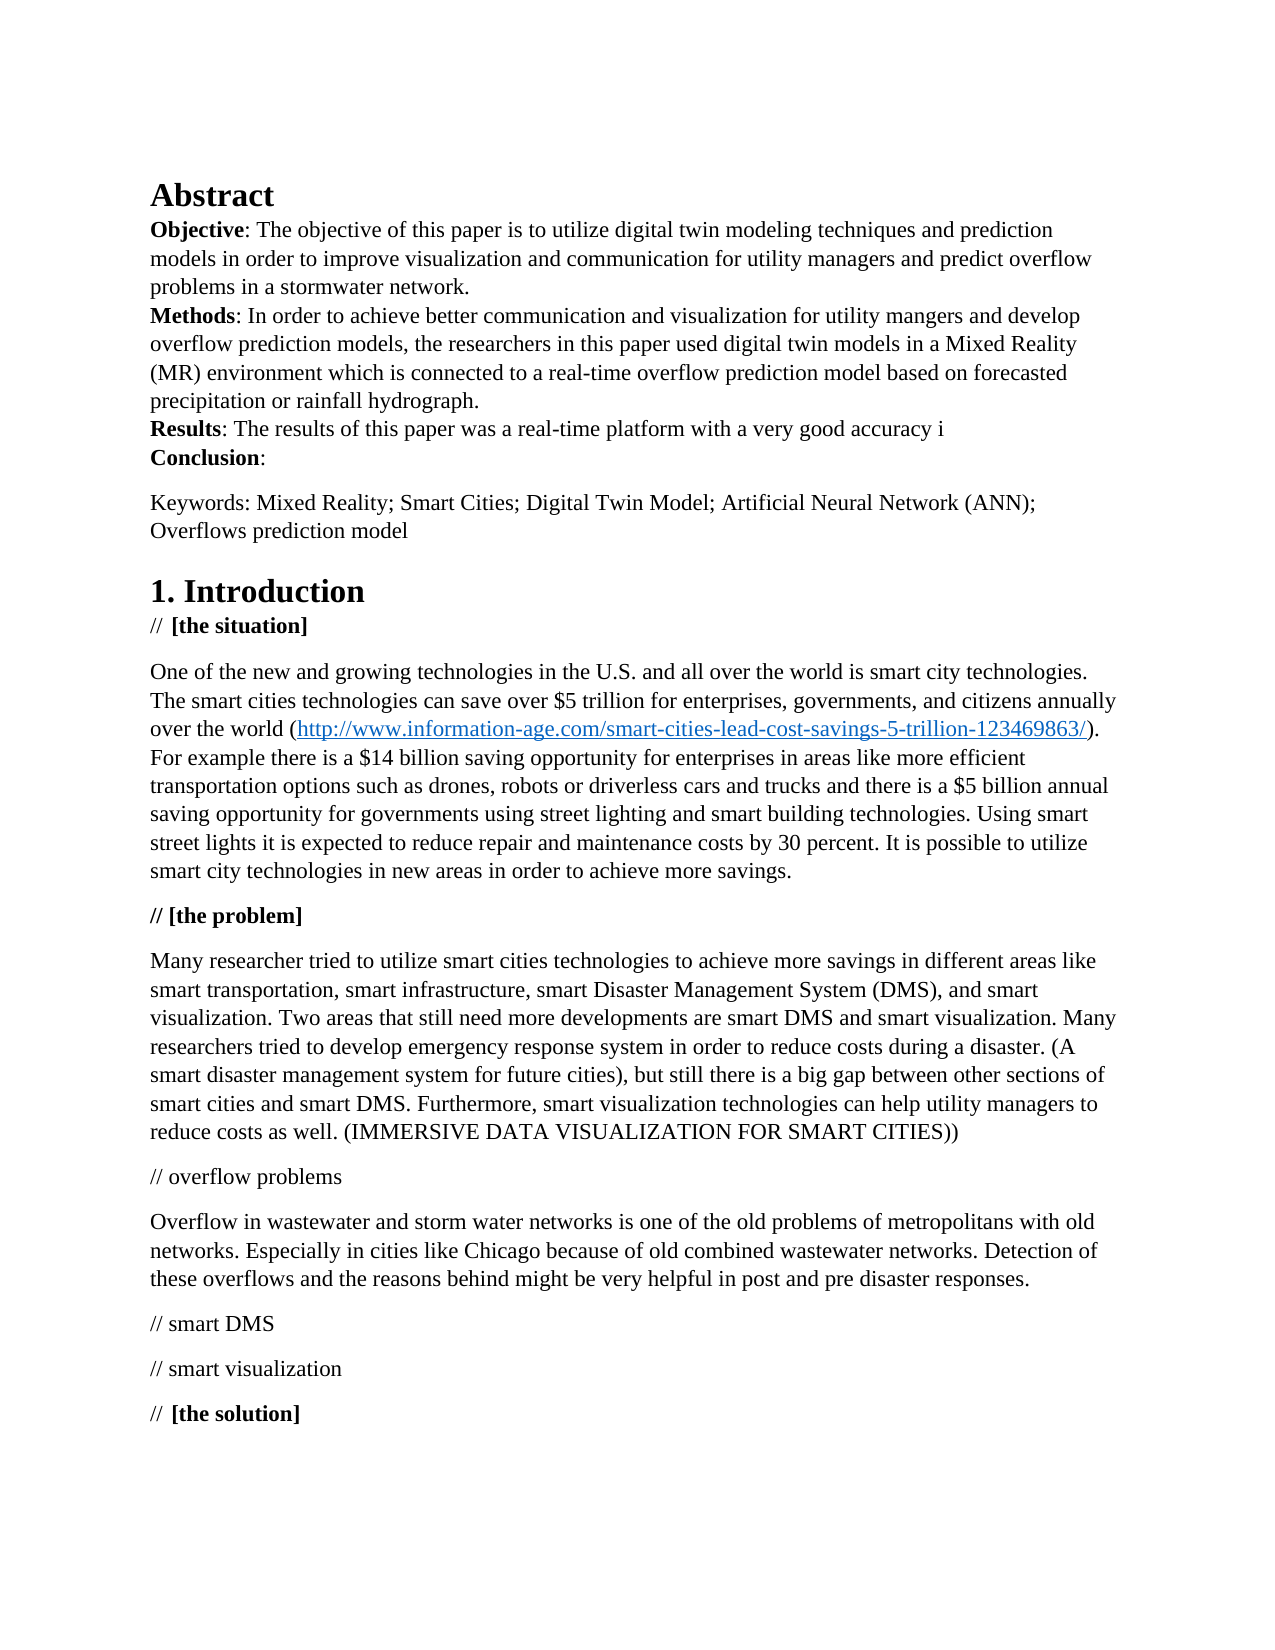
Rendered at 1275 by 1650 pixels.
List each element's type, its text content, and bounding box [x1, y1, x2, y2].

subtitle Abstract [150, 175, 1125, 213]
subtitle 1. Introduction [150, 571, 1125, 609]
text // [the solution] [150, 1401, 1125, 1427]
text // [the problem] [150, 902, 1125, 929]
text // [the situation] [150, 612, 1125, 638]
text Overflow in wastewater and storm water networks is one of the old problems of metropolitans with old networks. Especially in cities like Chicago because of old combined wastewater networks. Detection of these overflows and the reasons behind might be very helpful in post and pre disaster responses. [150, 1208, 1125, 1292]
text // smart DMS [150, 1310, 1125, 1337]
text // overflow problems [150, 1163, 1125, 1189]
text Keywords: Mixed Reality; Smart Cities; Digital Twin Model; Artificial Neural Network (ANN); Overflows prediction model [150, 489, 1125, 544]
text Objective: The objective of this paper is to utilize digital twin modeling techniques and prediction models in order to improve visualization and communication for utility managers and predict overflow problems in a stormwater network. Methods: In order to achieve better communication and visualization for utility mangers and develop overflow prediction models, the researchers in this paper used digital twin models in a Mixed Reality (MR) environment which is connected to a real-time overflow prediction model based on forecasted precipitation or rainfall hydrograph. Results: The results of this paper was a real-time platform with a very good accuracy i Conclusion: [150, 216, 1125, 470]
text Many researcher tried to utilize smart cities technologies to achieve more savings in different areas like smart transportation, smart infrastructure, smart Disaster Management System (DMS), and smart visualization. Two areas that still need more developments are smart DMS and smart visualization. Many researchers tried to develop emergency response system in order to reduce costs during a disaster. (A smart disaster management system for future cities), but still there is a big gap between other sections of smart cities and smart DMS. Furthermore, smart visualization technologies can help utility managers to reduce costs as well. (IMMERSIVE DATA VISUALIZATION FOR SMART CITIES)) [150, 947, 1125, 1144]
text One of the new and growing technologies in the U.S. and all over the world is smart city technologies. The smart cities technologies can save over $5 trillion for enterprises, governments, and citizens annually over the world (http://www.information-age.com/smart-cities-lead-cost-savings-5-trillion-123469863/). For example there is a $14 billion saving opportunity for enterprises in areas like more efficient transportation options such as drones, robots or driverless cars and trucks and there is a $5 billion annual saving opportunity for governments using street lighting and smart building technologies. Using smart street lights it is expected to reduce repair and maintenance costs by 30 percent. It is possible to utilize smart city technologies in new areas in order to achieve more savings. [150, 658, 1125, 884]
text // smart visualization [150, 1355, 1125, 1382]
